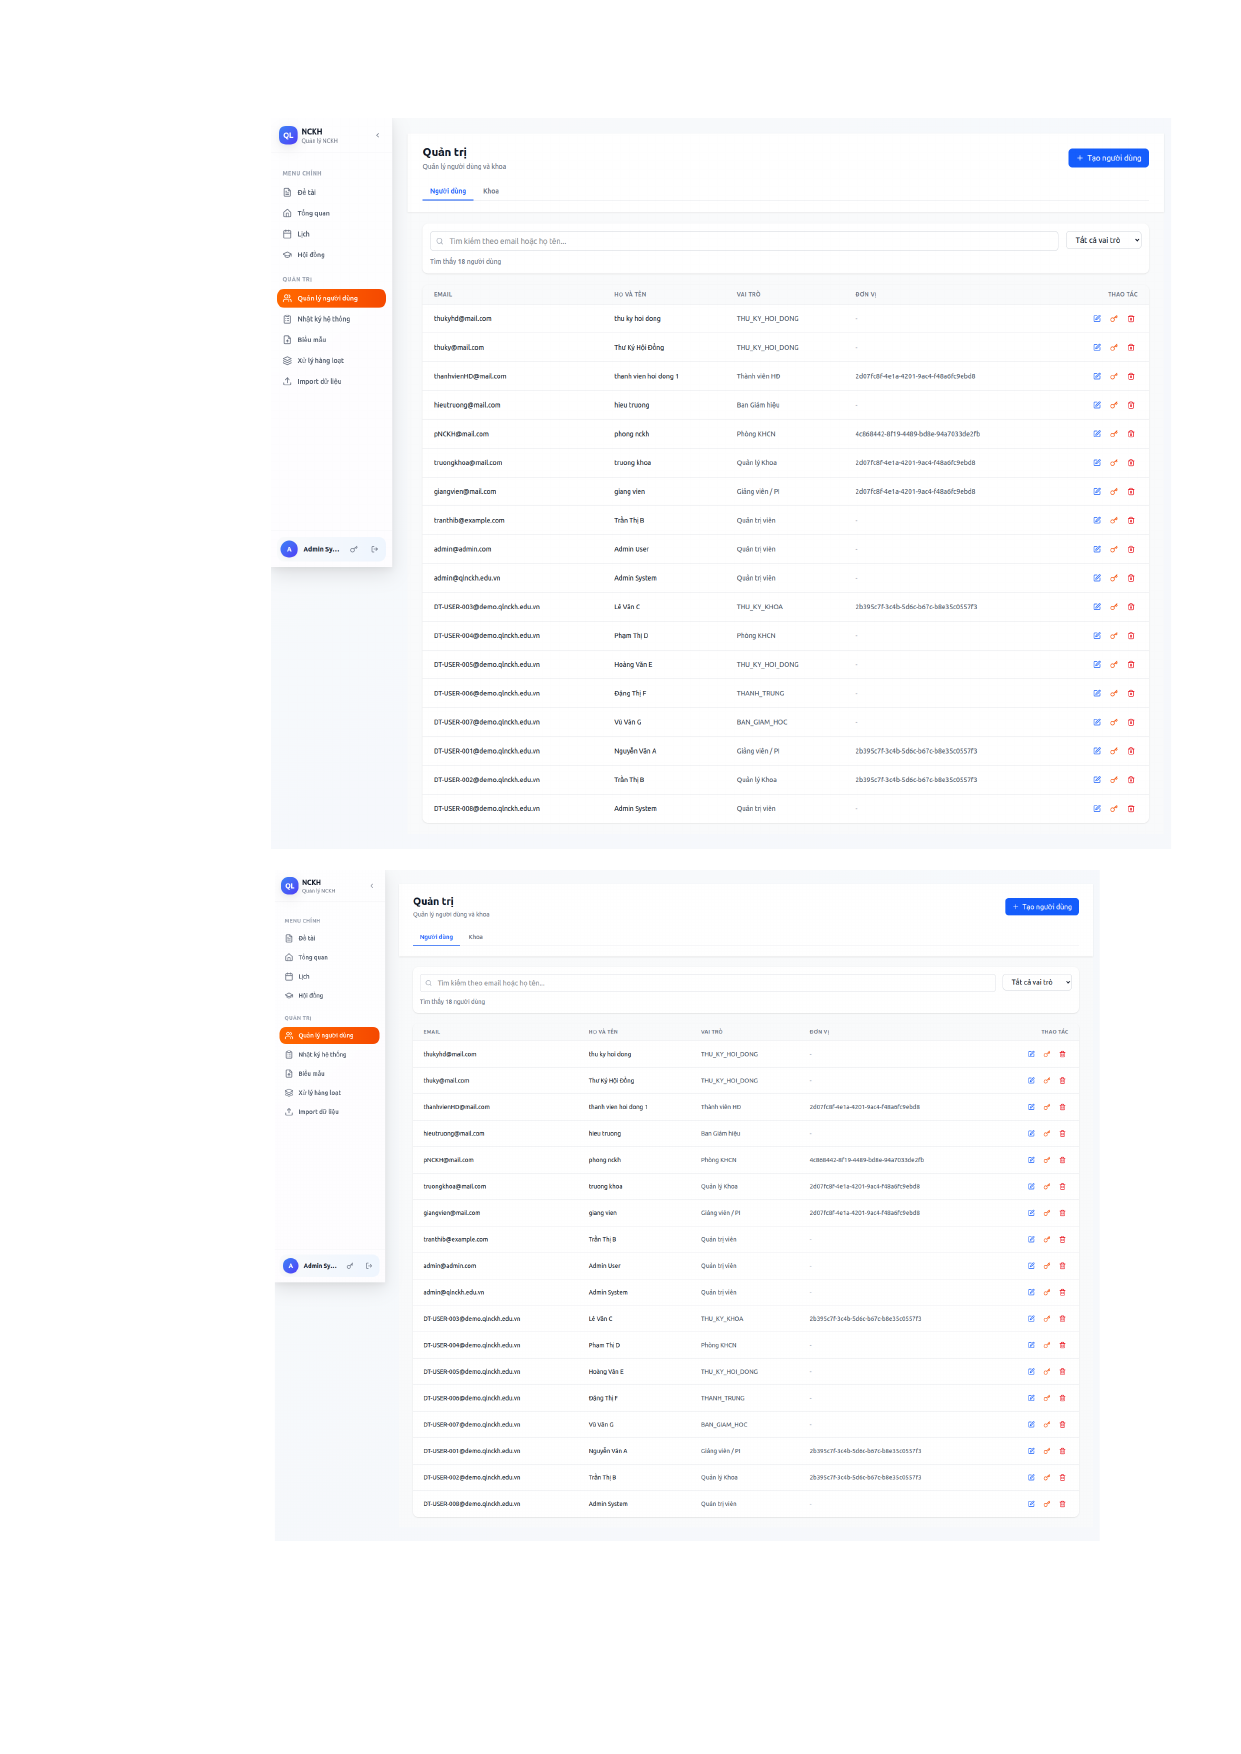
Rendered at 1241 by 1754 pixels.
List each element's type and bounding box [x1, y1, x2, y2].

picture [271, 118, 1172, 849]
picture [274, 870, 1100, 1541]
